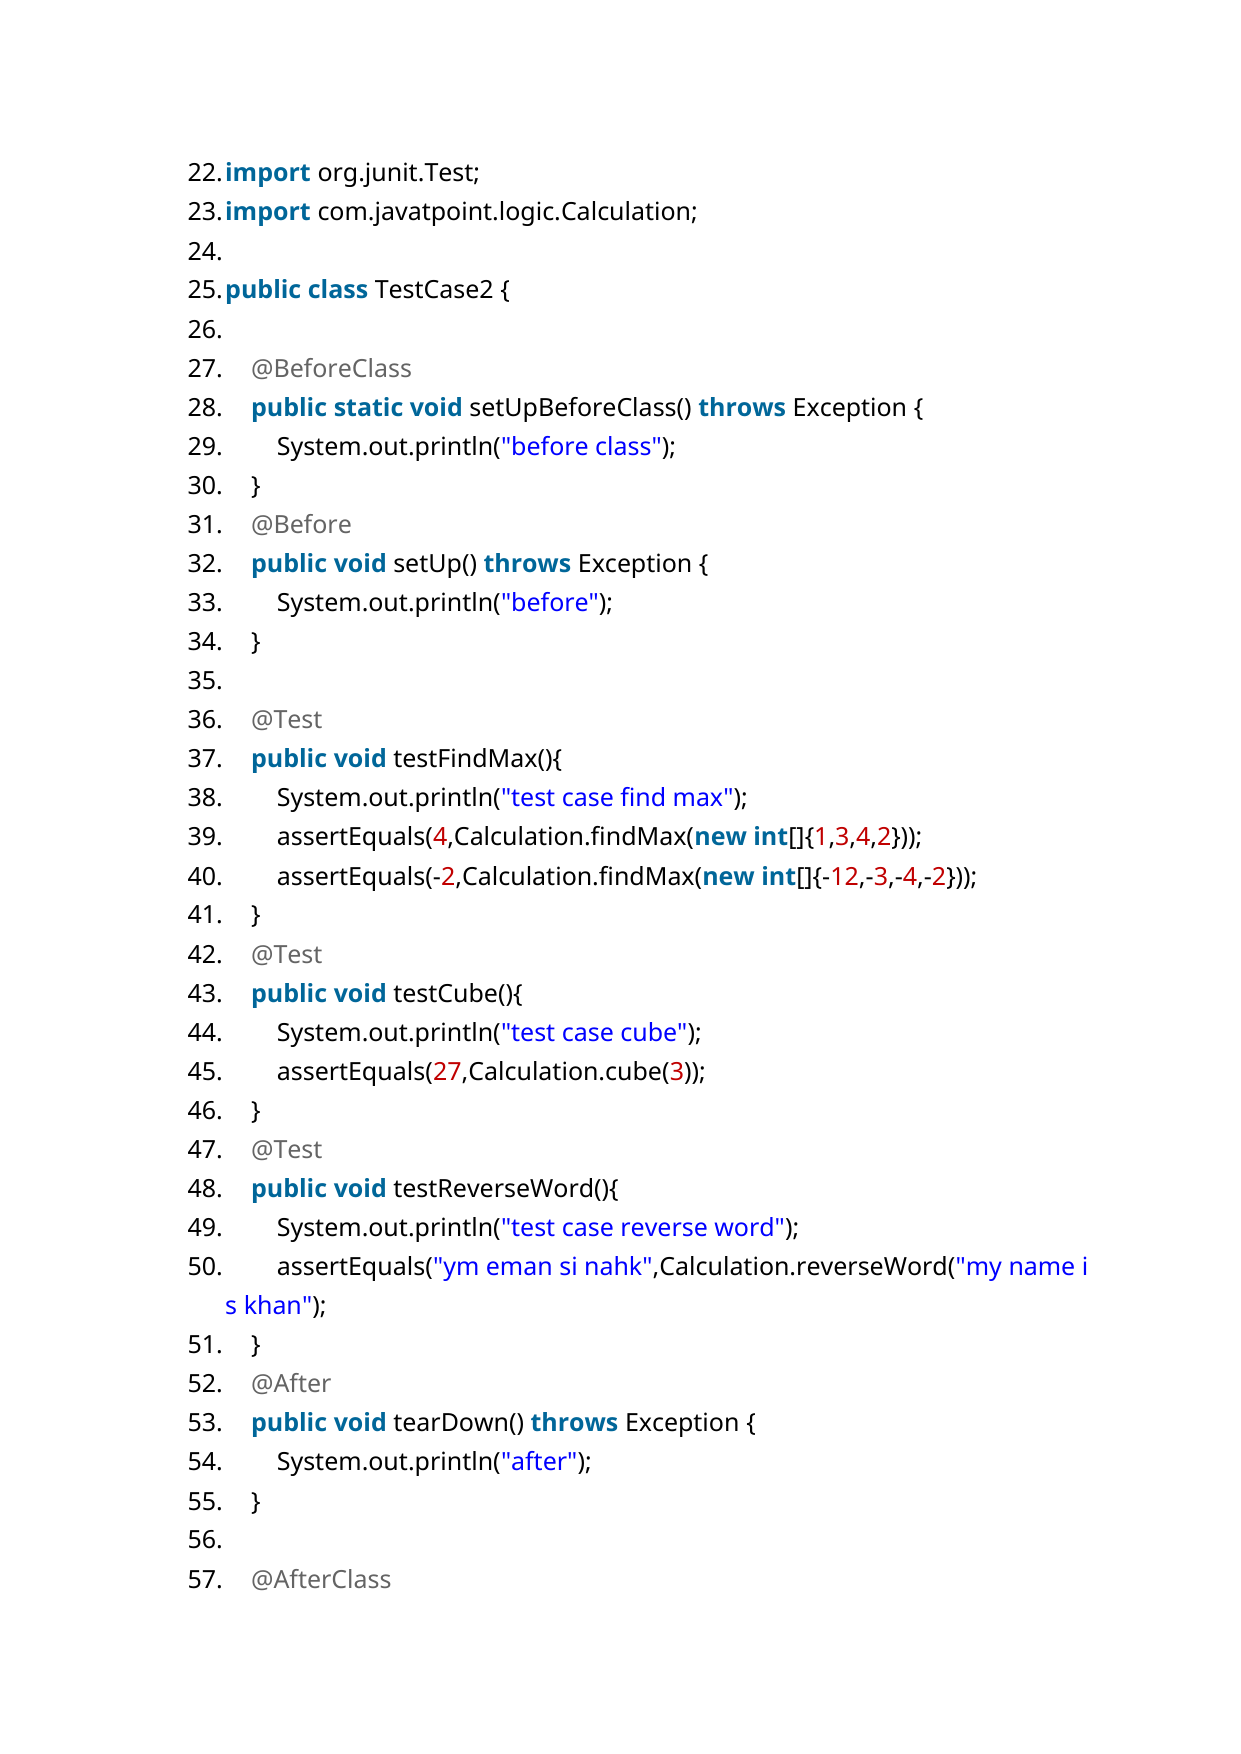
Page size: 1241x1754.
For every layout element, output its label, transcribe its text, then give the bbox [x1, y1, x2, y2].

list @Before [187, 502, 1090, 541]
list System.out.println("before class"); [187, 423, 1090, 462]
list assertEquals(27,Calculation.cube(3)); [187, 1048, 1090, 1087]
list @AfterClass [187, 1556, 1090, 1595]
list public static void setUpBeforeClass() throws Exception { [187, 384, 1090, 423]
list } [187, 892, 1090, 931]
list } [187, 619, 1090, 658]
list assertEquals("ym eman si nahk",Calculation.reverseWord("my name is khan"); [187, 1244, 1090, 1322]
list public void testCube(){ [187, 970, 1090, 1009]
list System.out.println("after"); [187, 1439, 1090, 1478]
list public void testReverseWord(){ [187, 1166, 1090, 1205]
list @BeforeClass [187, 345, 1090, 384]
list @After [187, 1361, 1090, 1400]
list } [187, 1478, 1090, 1517]
list @Test [187, 931, 1090, 970]
list public void setUp() throws Exception { [187, 541, 1090, 580]
list import org.junit.Test; [187, 150, 1090, 189]
list } [187, 462, 1090, 502]
list } [187, 1087, 1090, 1127]
list public class TestCase2 { [187, 267, 1090, 306]
list @Test [187, 697, 1090, 736]
list @Test [187, 1127, 1090, 1166]
list } [187, 1322, 1090, 1361]
list System.out.println("test case reverse word"); [187, 1205, 1090, 1244]
list System.out.println("test case cube"); [187, 1009, 1090, 1048]
list assertEquals(-2,Calculation.findMax(new int[]{-12,-3,-4,-2})); [187, 853, 1090, 892]
list public void tearDown() throws Exception { [187, 1400, 1090, 1439]
list public void testFindMax(){ [187, 736, 1090, 775]
list System.out.println("before"); [187, 580, 1090, 619]
list import com.javatpoint.logic.Calculation; [187, 189, 1090, 228]
list assertEquals(4,Calculation.findMax(new int[]{1,3,4,2})); [187, 814, 1090, 853]
list System.out.println("test case find max"); [187, 775, 1090, 814]
